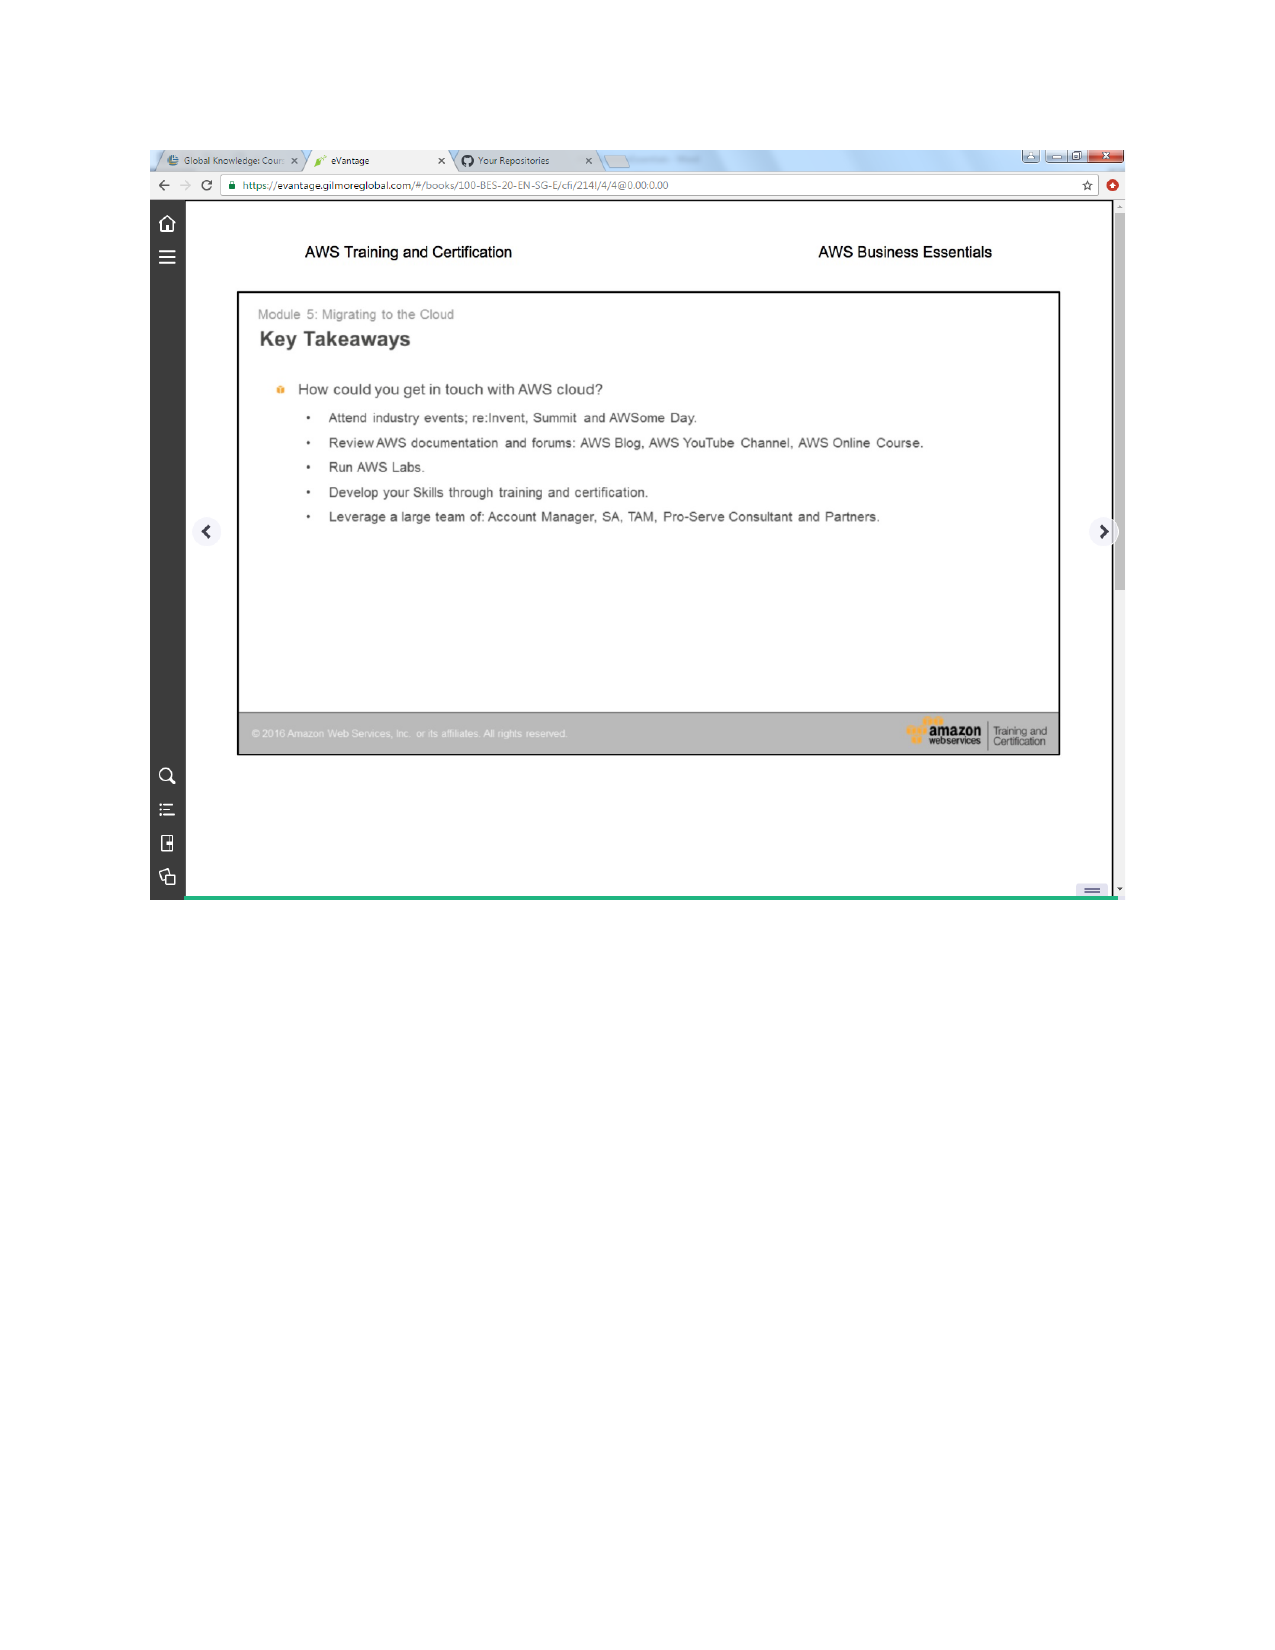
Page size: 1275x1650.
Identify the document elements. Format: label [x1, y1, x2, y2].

picture [150, 150, 1125, 900]
